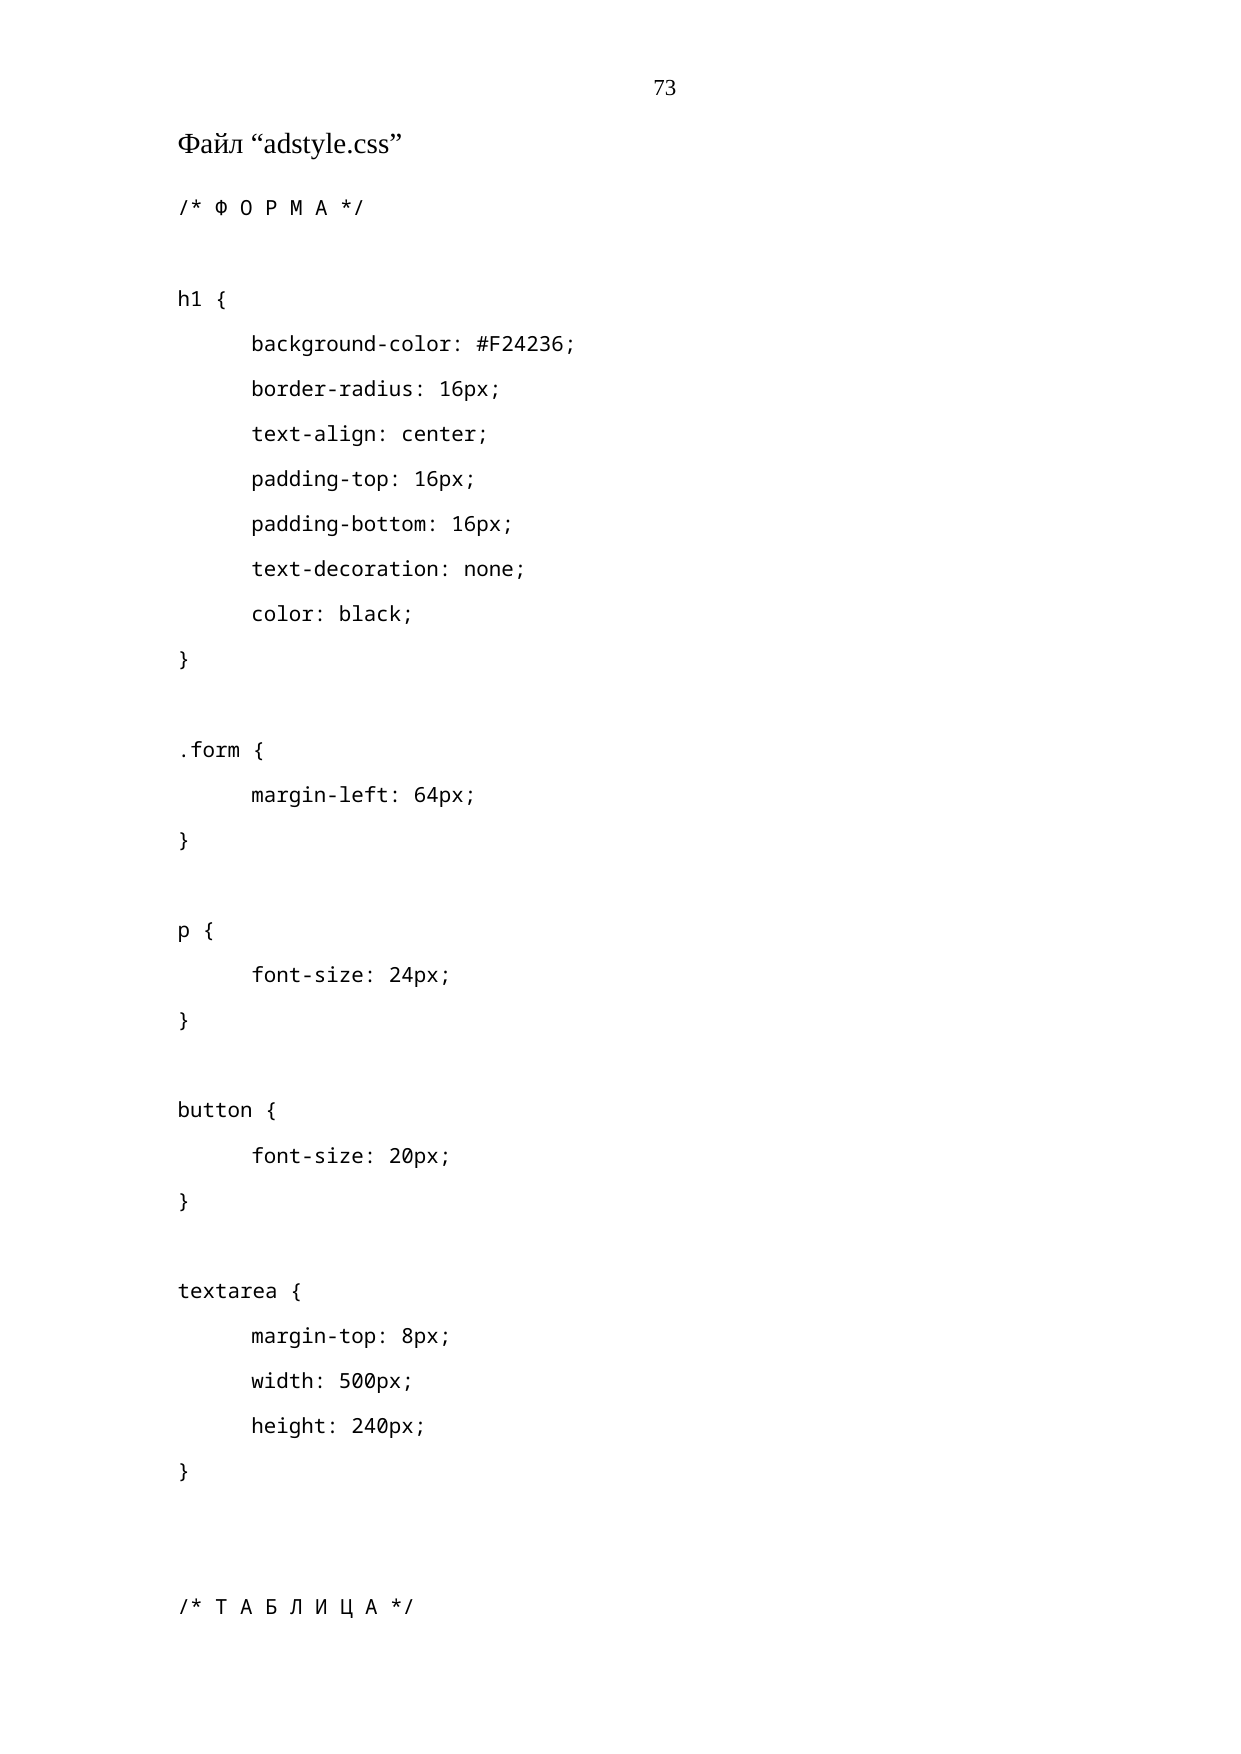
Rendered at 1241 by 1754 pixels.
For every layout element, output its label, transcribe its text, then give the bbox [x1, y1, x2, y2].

text } [177, 644, 1152, 673]
text } [177, 1186, 1152, 1214]
text width: 500px; [177, 1366, 1152, 1395]
text font-size: 20px; [177, 1141, 1152, 1169]
text height: 240px; [177, 1411, 1152, 1440]
text } [177, 1005, 1152, 1034]
text background-color: #F24236; [177, 329, 1152, 357]
text .form { [177, 735, 1152, 763]
text /* Т А Б Л И Ц А */ [177, 1592, 1152, 1620]
text font-size: 24px; [177, 960, 1152, 989]
text color: black; [177, 599, 1152, 628]
text margin-left: 64px; [177, 780, 1152, 808]
text } [177, 825, 1152, 853]
text /* Ф О Р М А */ [177, 193, 1152, 222]
text padding-bottom: 16px; [177, 509, 1152, 538]
text padding-top: 16px; [177, 464, 1152, 493]
text Файл “adstyle.css” [177, 126, 1146, 160]
text } [177, 1456, 1152, 1485]
text button { [177, 1096, 1152, 1124]
text border-radius: 16px; [177, 374, 1152, 402]
text p { [177, 915, 1152, 944]
text text-decoration: none; [177, 554, 1152, 583]
text margin-top: 8px; [177, 1321, 1152, 1349]
text text-align: center; [177, 419, 1152, 447]
text textarea { [177, 1276, 1152, 1304]
text h1 { [177, 284, 1152, 312]
